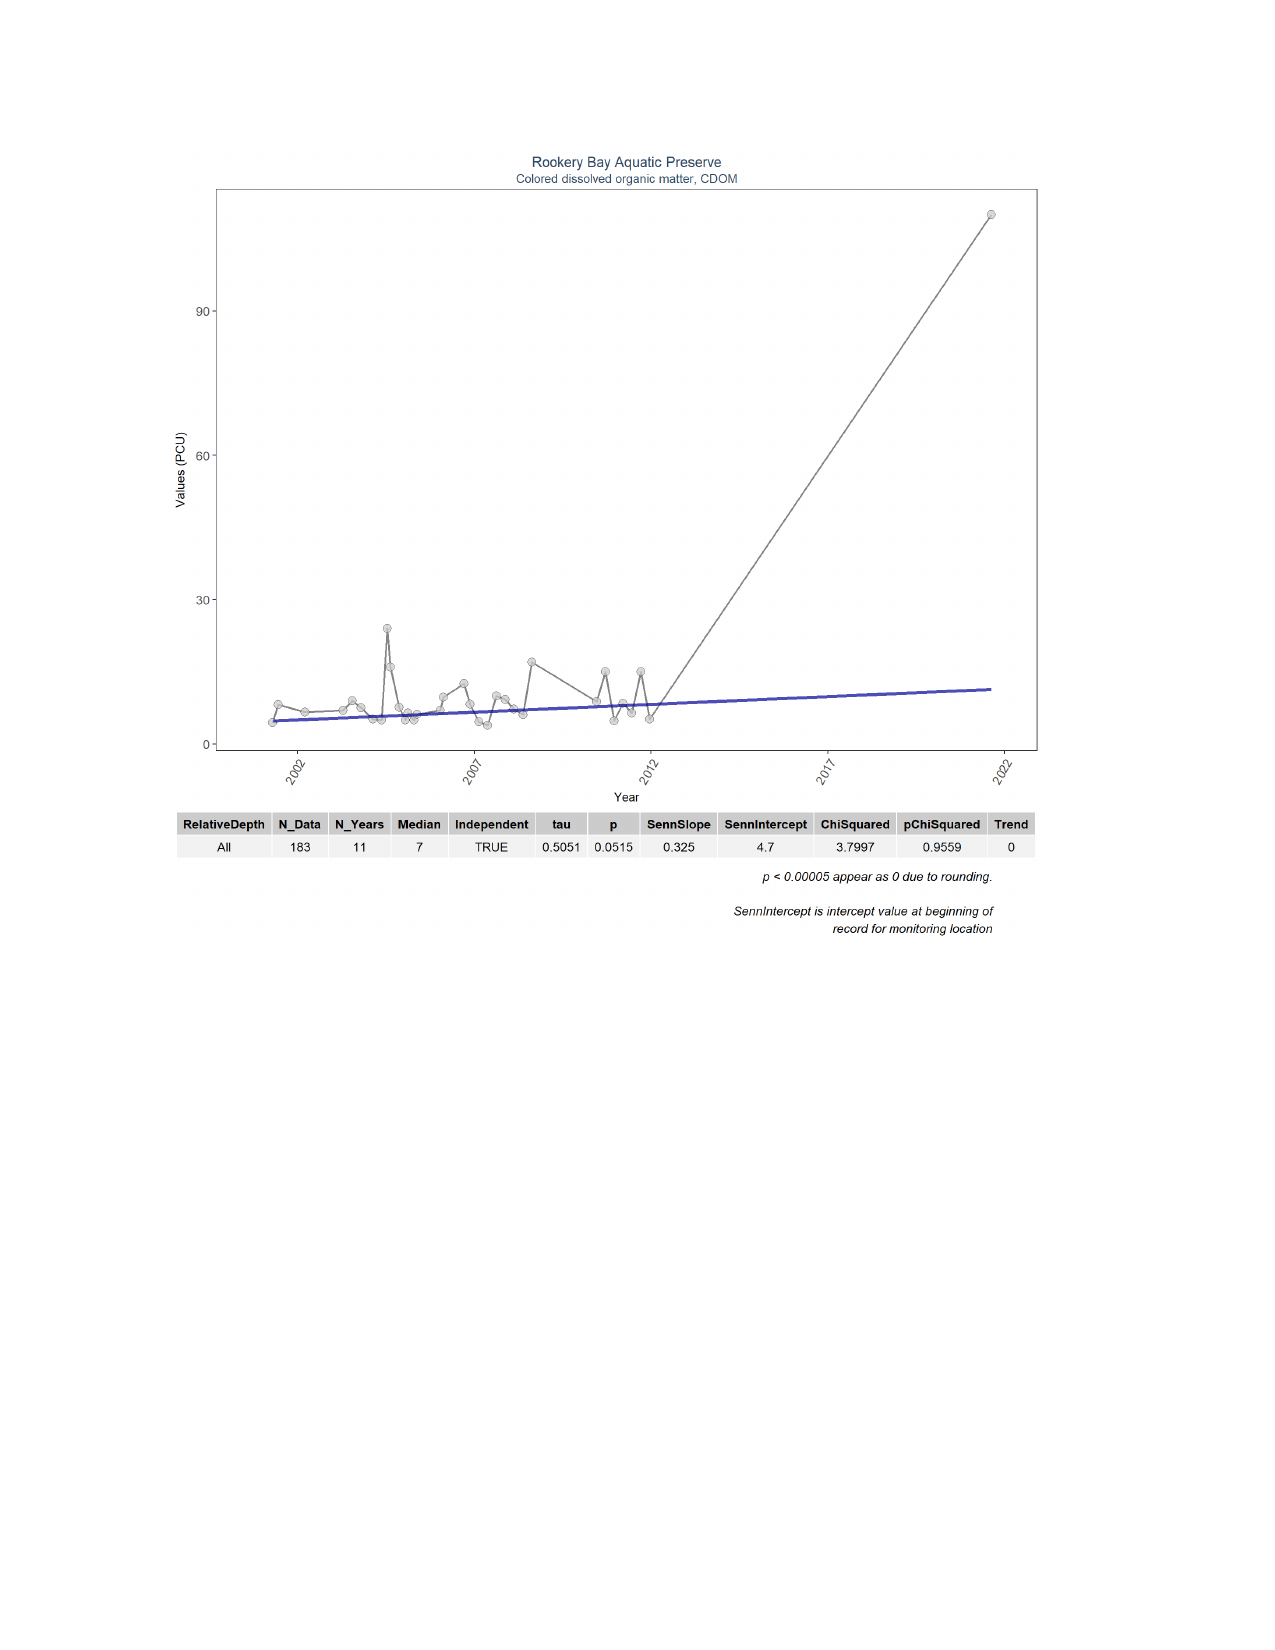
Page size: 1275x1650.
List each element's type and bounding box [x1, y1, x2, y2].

picture [168, 150, 1044, 938]
